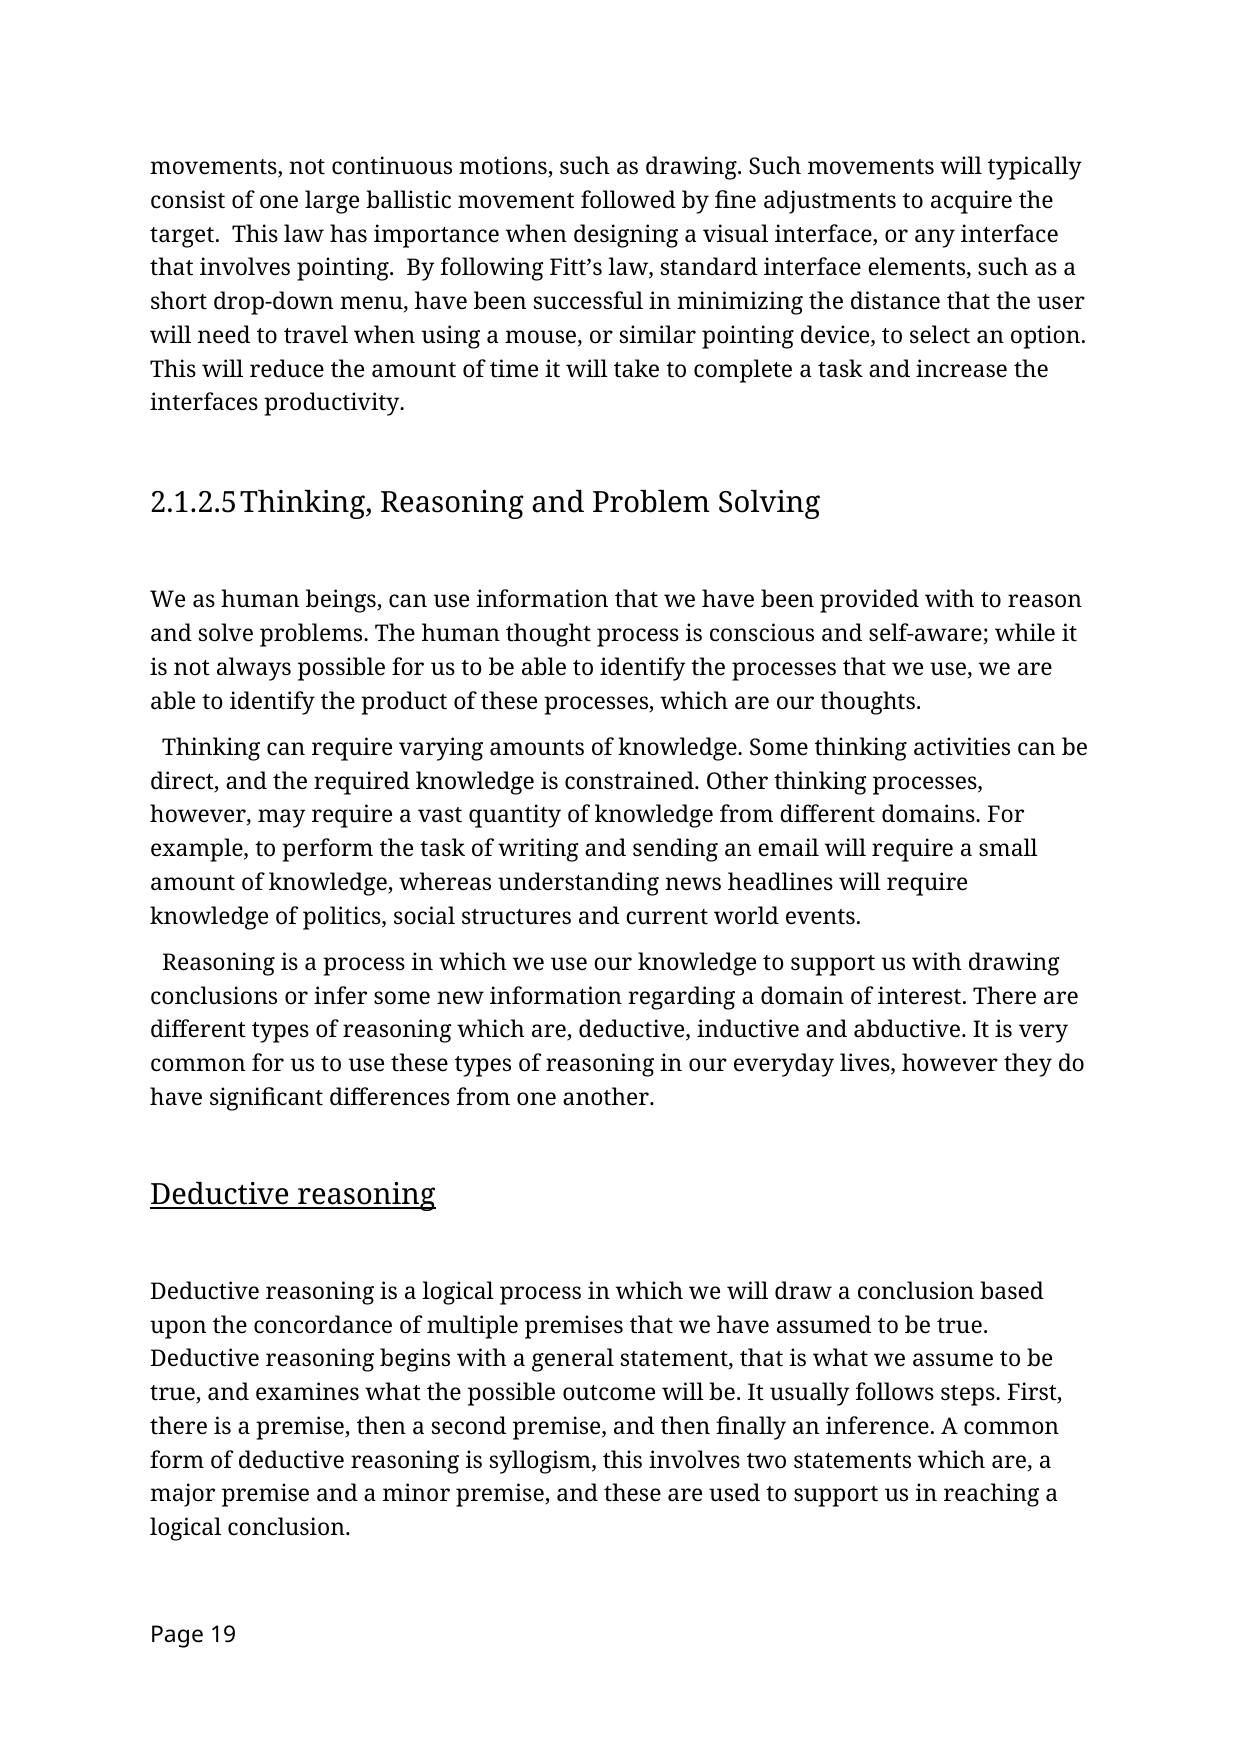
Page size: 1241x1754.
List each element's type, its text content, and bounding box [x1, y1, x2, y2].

subtitle Thinking, Reasoning and Problem Solving [150, 482, 1090, 521]
text Deductive reasoning is a logical process in which we will draw a conclusion based upon the concordance of multiple premises that we have assumed to be true. Deductive reasoning begins with a general statement, that is what we assume to be true, and examines what the possible outcome will be. It usually follows steps. First, there is a premise, then a second premise, and then finally an inference. A common form of deductive reasoning is syllogism, this involves two statements which are, a major premise and a minor premise, and these are used to support us in reaching a logical conclusion. [150, 1275, 1090, 1542]
text We as human beings, can use information that we have been provided with to reason and solve problems. The human thought process is conscious and self-aware; while it is not always possible for us to be able to identify the processes that we use, we are able to identify the product of these processes, which are our thoughts. [150, 583, 1090, 716]
text Thinking can require varying amounts of knowledge. Some thinking activities can be direct, and the required knowledge is constrained. Other thinking processes, however, may require a vast quantity of knowledge from different domains. For example, to perform the task of writing and sending an email will require a small amount of knowledge, whereas understanding news headlines will require knowledge of politics, social structures and current world events. [150, 731, 1090, 931]
text Reasoning is a process in which we use our knowledge to support us with drawing conclusions or infer some new information regarding a domain of interest. There are different types of reasoning which are, deductive, inductive and abductive. It is very common for us to use these types of reasoning in our everyday lives, however they do have significant differences from one another. [150, 946, 1090, 1112]
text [150, 150, 1090, 417]
text Deductive reasoning [150, 1173, 1090, 1213]
